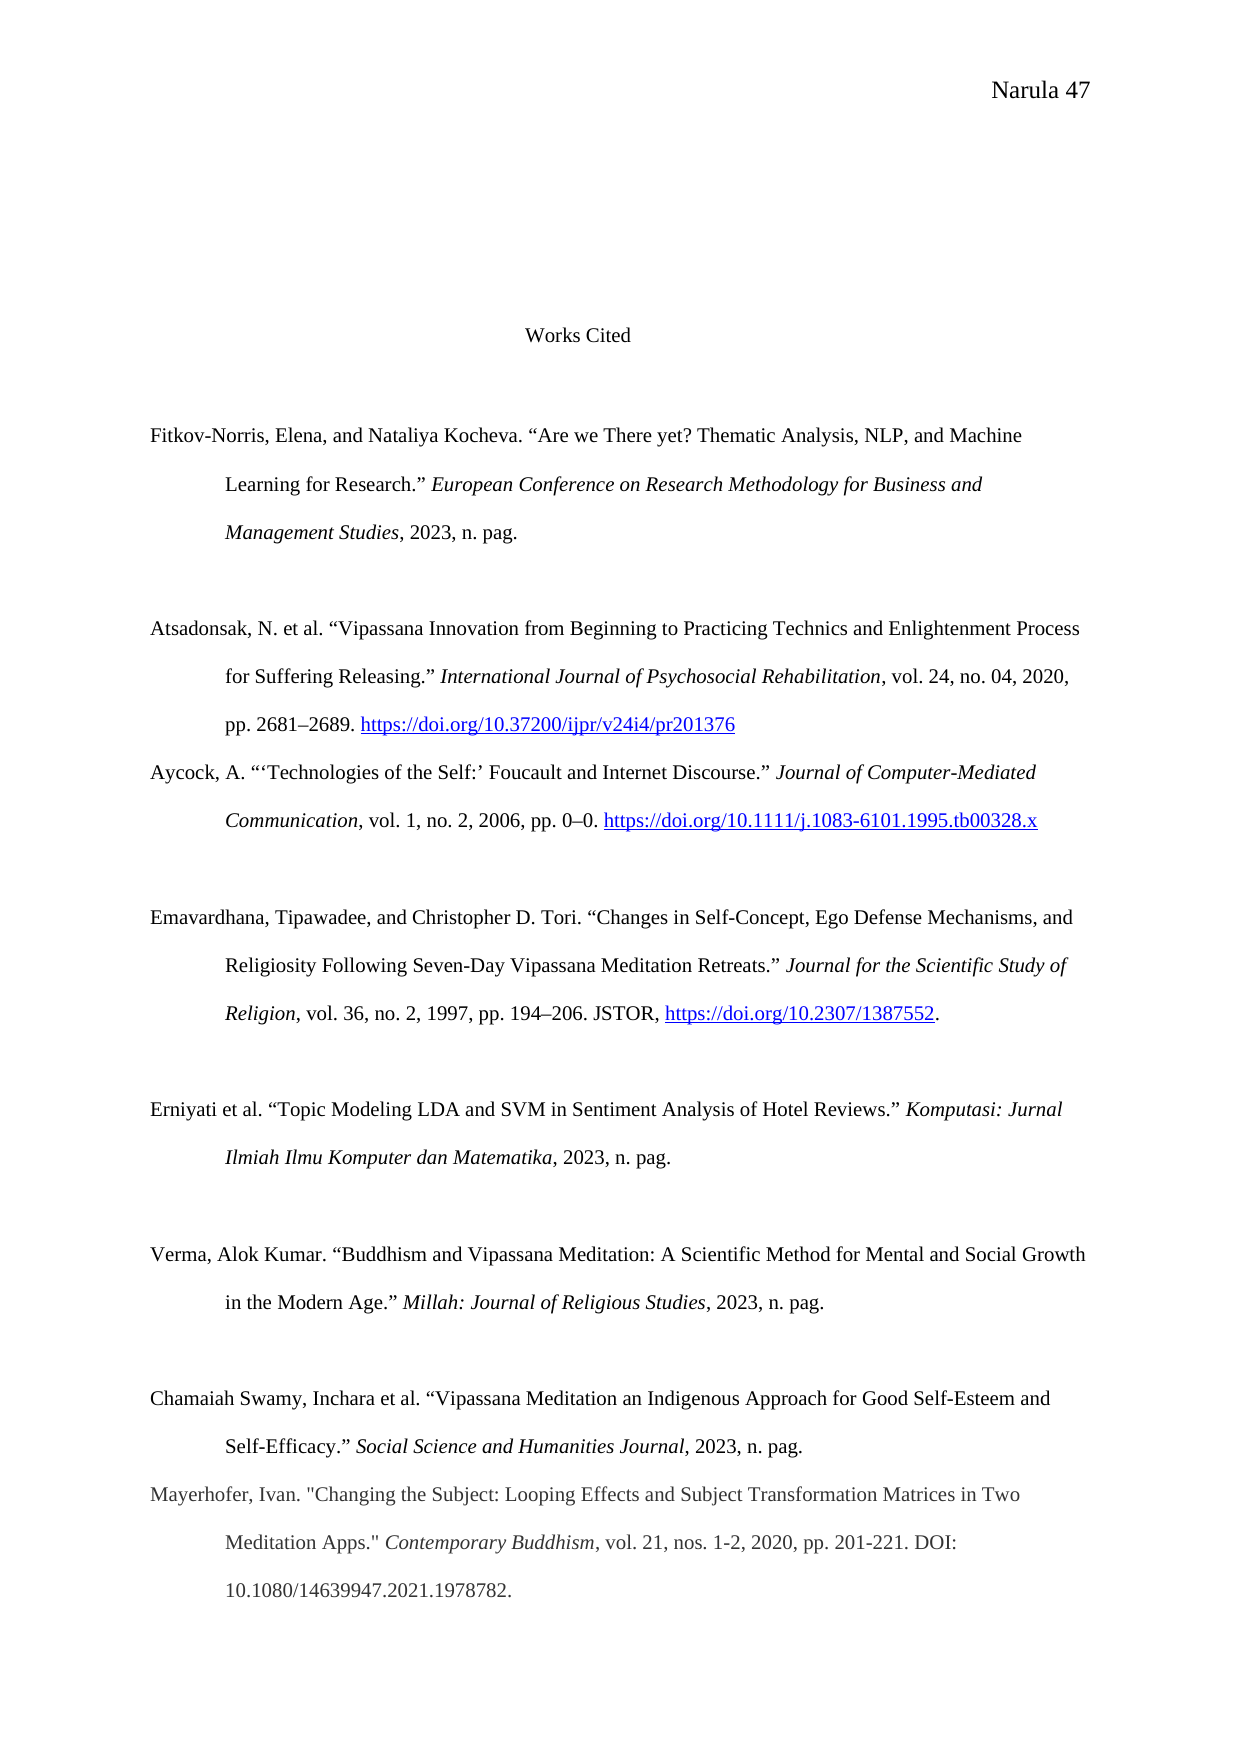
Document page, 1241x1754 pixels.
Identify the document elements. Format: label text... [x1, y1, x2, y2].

text Erniyati et al. “Topic Modeling LDA and SVM in Sentiment Analysis of Hotel Reviews.” Komputasi: Jurnal Ilmiah Ilmu Komputer dan Matematika, 2023, n. pag. [150, 1097, 1090, 1169]
text Works Cited [450, 322, 1090, 347]
text Aycock, A. “‘Technologies of the Self:’ Foucault and Internet Discourse.” Journal of Computer-Mediated Communication, vol. 1, no. 2, 2006, pp. 0–0. https://doi.org/10.1111/j.1083-6101.1995.tb00328.x [150, 760, 1090, 832]
text Mayerhofer, Ivan. "Changing the Subject: Looping Effects and Subject Transformation Matrices in Two Meditation Apps." Contemporary Buddhism, vol. 21, nos. 1-2, 2020, pp. 201-221. DOI: 10.1080/14639947.2021.1978782. [150, 1482, 1090, 1602]
text Verma, Alok Kumar. “Buddhism and Vipassana Meditation: A Scientific Method for Mental and Social Growth in the Modern Age.” Millah: Journal of Religious Studies, 2023, n. pag. [150, 1242, 1090, 1314]
text Emavardhana, Tipawadee, and Christopher D. Tori. “Changes in Self-Concept, Ego Defense Mechanisms, and Religiosity Following Seven-Day Vipassana Meditation Retreats.” Journal for the Scientific Study of Religion, vol. 36, no. 2, 1997, pp. 194–206. JSTOR, https://doi.org/10.2307/1387552. [150, 905, 1090, 1025]
text Fitkov-Norris, Elena, and Nataliya Kocheva. “Are we There yet? Thematic Analysis, NLP, and Machine Learning for Research.” European Conference on Research Methodology for Business and Management Studies, 2023, n. pag. [150, 423, 1090, 544]
text Chamaiah Swamy, Inchara et al. “Vipassana Meditation an Indigenous Approach for Good Self-Esteem and Self-Efficacy.” Social Science and Humanities Journal, 2023, n. pag. [150, 1386, 1090, 1458]
text Atsadonsak, N. et al. “Vipassana Innovation from Beginning to Practicing Technics and Enlightenment Process for Suffering Releasing.” International Journal of Psychosocial Rehabilitation, vol. 24, no. 04, 2020, pp. 2681–2689. https://doi.org/10.37200/ijpr/v24i4/pr201376 [150, 616, 1090, 736]
